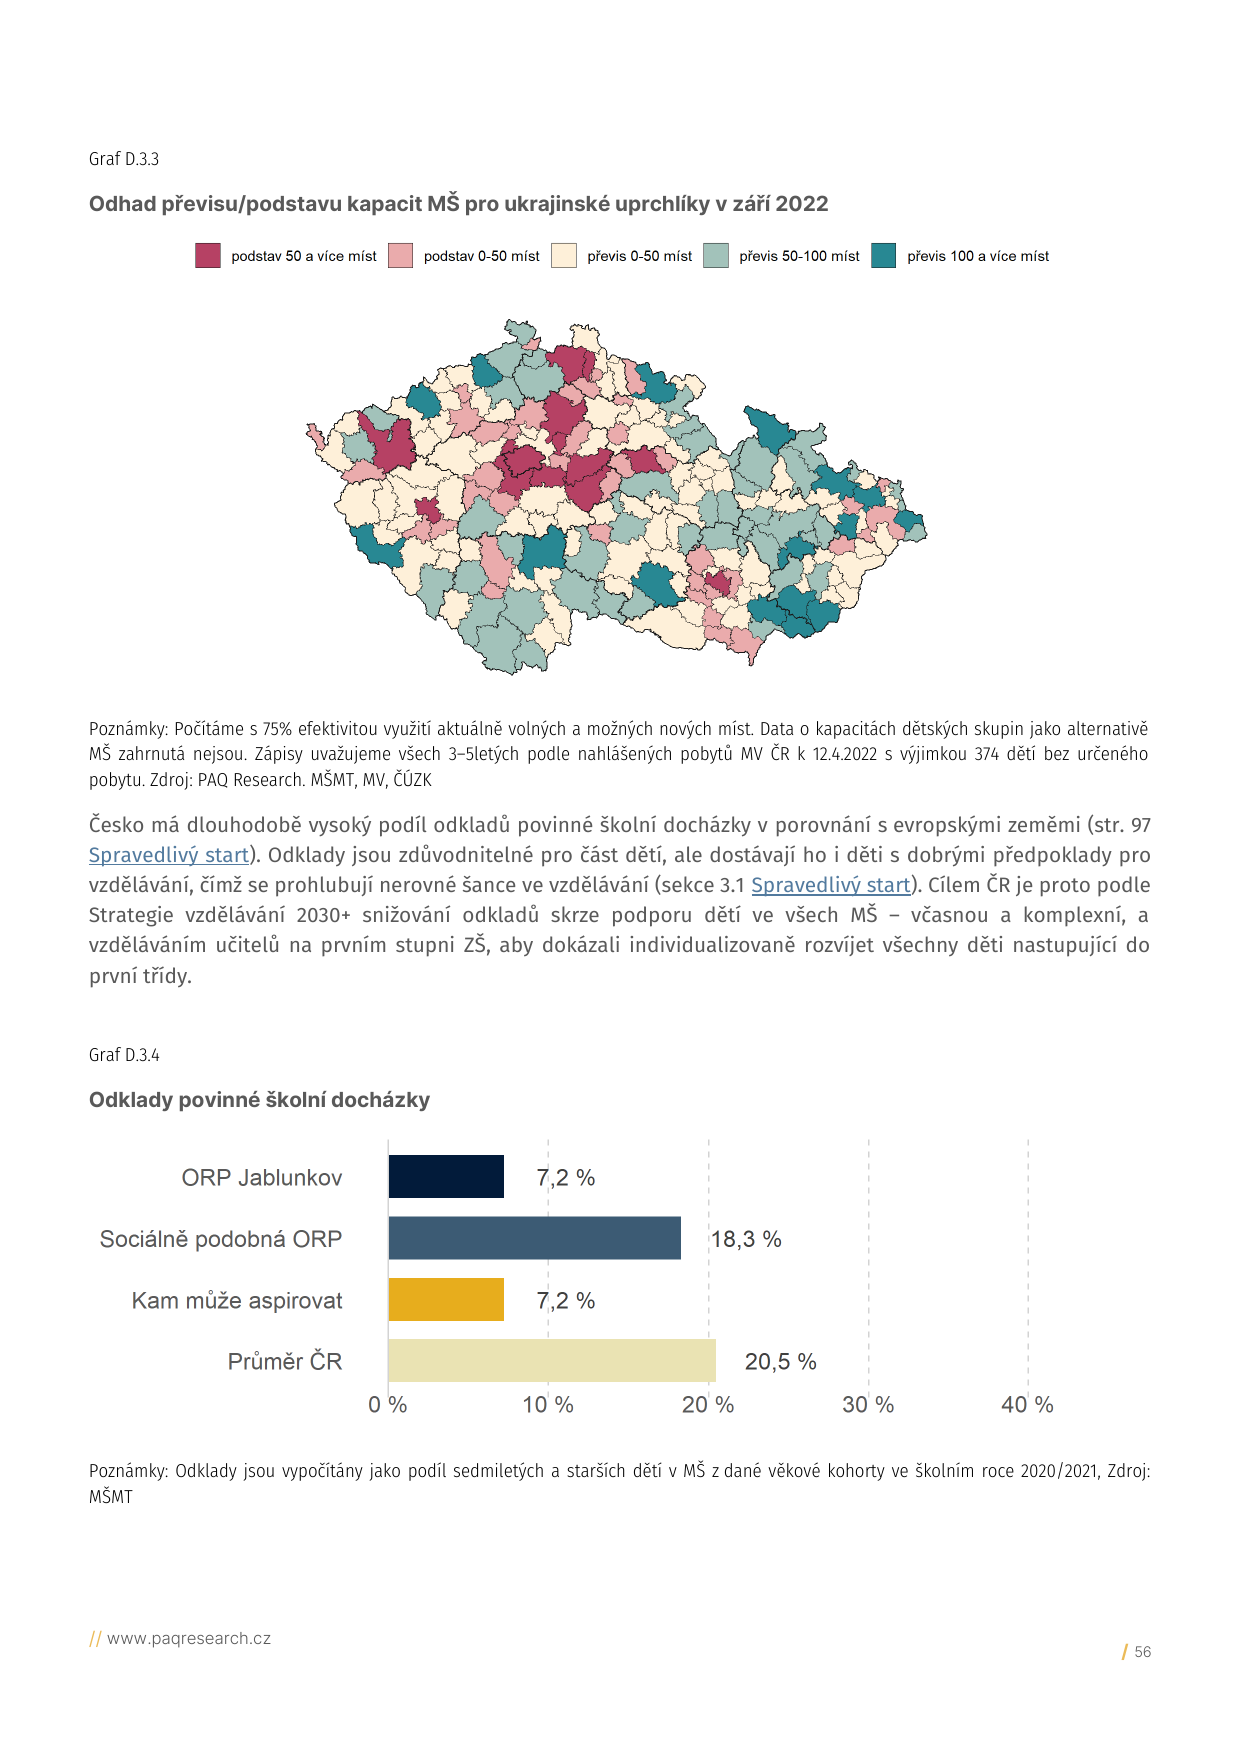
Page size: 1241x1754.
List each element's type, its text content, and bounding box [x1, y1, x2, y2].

text Česko má dlouhodobě vysoký podíl odkladů povinné školní docházky v porovnání s evropskými zeměmi (str. 97 Spravedlivý start). Odklady jsou zdůvodnitelné pro část dětí, ale dostávají ho i děti s dobrými předpoklady pro vzdělávání, čímž se prohlubují nerovné šance ve vzdělávání (sekce 3.1 Spravedlivý start). Cílem ČR je proto podle Strategie vzdělávání 2030+ snižování odkladů skrze podporu dětí ve všech MŠ – včasnou a komplexní, a vzděláváním učitelů na prvním stupni ZŠ, aby dokázali individualizovaně rozvíjet všechny děti nastupující do první třídy. [89, 807, 1152, 989]
picture [88, 216, 1139, 701]
text Odhad převisu/podstavu kapacit MŠ pro ukrajinské uprchlíky v září 2022 [89, 186, 1152, 216]
text Poznámky: Počítáme s 75% efektivitou využití aktuálně volných a možných nových míst. Data o kapacitách dětských skupin jako alternativě MŠ zahrnutá nejsou. Zápisy uvažujeme všech 3–5letých podle nahlášených pobytů MV ČR k 12.4.2022 s výjimkou 374 dětí bez určeného pobytu. Zdroj: PAQ Research. MŠMT, MV, ČÚZK [89, 717, 1152, 792]
picture [88, 1112, 1139, 1444]
text Graf D.3.4 [89, 1044, 1152, 1066]
text Poznámky: Odklady jsou vypočítány jako podíl sedmiletých a starších dětí v MŠ z dané věkové kohorty ve školním roce 2020/2021, Zdroj: MŠMT [89, 1460, 1152, 1509]
text Graf D.3.3 [89, 148, 1152, 170]
text Odklady povinné školní docházky [89, 1082, 1152, 1112]
